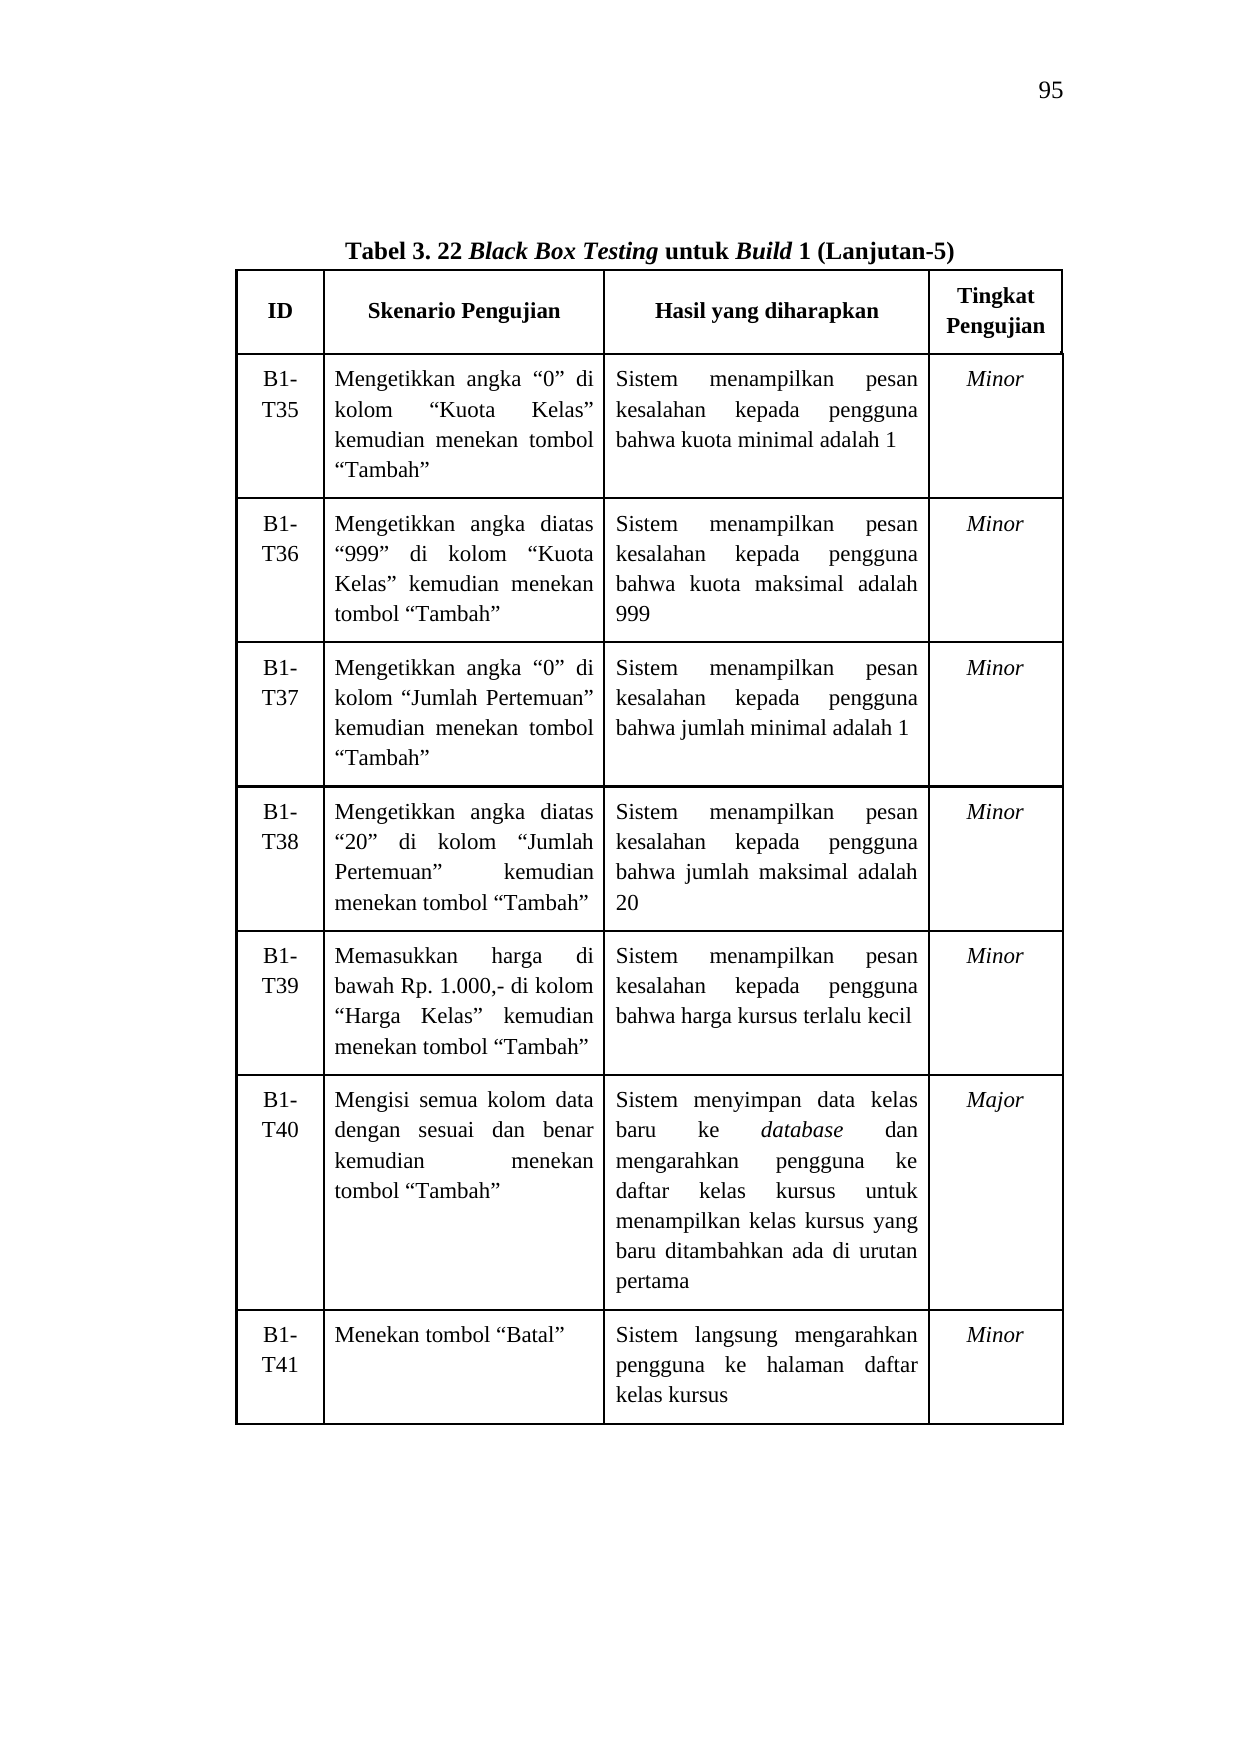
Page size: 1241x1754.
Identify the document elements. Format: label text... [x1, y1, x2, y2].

table_cell B1-T35 [238, 355, 323, 497]
table_header ID [238, 271, 323, 353]
table_cell Sistem langsung mengarahkan pengguna ke halaman daftar kelas kursus [605, 1311, 928, 1422]
table_cell Minor [930, 643, 1062, 785]
text Tabel 3. 22 Black Box Testing untuk Build 1 (Lanjutan-5) [236, 236, 1063, 265]
table_cell B1-T40 [238, 1076, 323, 1308]
table_header Skenario Pengujian [325, 271, 603, 353]
table_cell Menekan tombol “Batal” [325, 1311, 603, 1422]
table_cell Major [930, 1076, 1062, 1308]
table_cell Mengetikkan angka diatas “20” di kolom “Jumlah Pertemuan” kemudian menekan tombol “Tambah” [325, 788, 603, 929]
table_cell B1-T39 [238, 932, 323, 1074]
table_cell Minor [930, 788, 1062, 929]
table_cell Sistem menampilkan pesan kesalahan kepada pengguna bahwa harga kursus terlalu kecil [605, 932, 928, 1074]
table_cell B1-T41 [238, 1311, 323, 1422]
table_cell B1-T36 [238, 499, 323, 641]
table_cell Mengetikkan angka “0” di kolom “Jumlah Pertemuan” kemudian menekan tombol “Tambah” [325, 643, 603, 785]
table_cell Minor [930, 1311, 1062, 1422]
table_cell Minor [930, 355, 1062, 497]
table_cell Memasukkan harga di bawah Rp. 1.000,- di kolom “Harga Kelas” kemudian menekan tombol “Tambah” [325, 932, 603, 1074]
table_cell Sistem menampilkan pesan kesalahan kepada pengguna bahwa kuota minimal adalah 1 [605, 355, 928, 497]
table_cell Minor [930, 932, 1062, 1074]
table_header Tingkat Pengujian [930, 271, 1061, 353]
table_cell Mengetikkan angka diatas “999” di kolom “Kuota Kelas” kemudian menekan tombol “Tambah” [325, 499, 603, 641]
table_cell B1-T37 [238, 643, 323, 785]
table_cell B1-T38 [238, 788, 323, 929]
table_header Hasil yang diharapkan [605, 271, 928, 353]
table_cell Sistem menampilkan pesan kesalahan kepada pengguna bahwa jumlah minimal adalah 1 [605, 643, 928, 785]
table_cell Sistem menyimpan data kelas baru ke database dan mengarahkan pengguna ke daftar kelas kursus untuk menampilkan kelas kursus yang baru ditambahkan ada di urutan pertama [605, 1076, 928, 1308]
table_cell Sistem menampilkan pesan kesalahan kepada pengguna bahwa jumlah maksimal adalah 20 [605, 788, 928, 929]
table_cell Sistem menampilkan pesan kesalahan kepada pengguna bahwa kuota maksimal adalah 999 [605, 499, 928, 641]
table_cell Mengetikkan angka “0” di kolom “Kuota Kelas” kemudian menekan tombol “Tambah” [325, 355, 603, 497]
table_cell Minor [930, 499, 1062, 641]
table_cell Mengisi semua kolom data dengan sesuai dan benar kemudian menekan tombol “Tambah” [325, 1076, 603, 1308]
